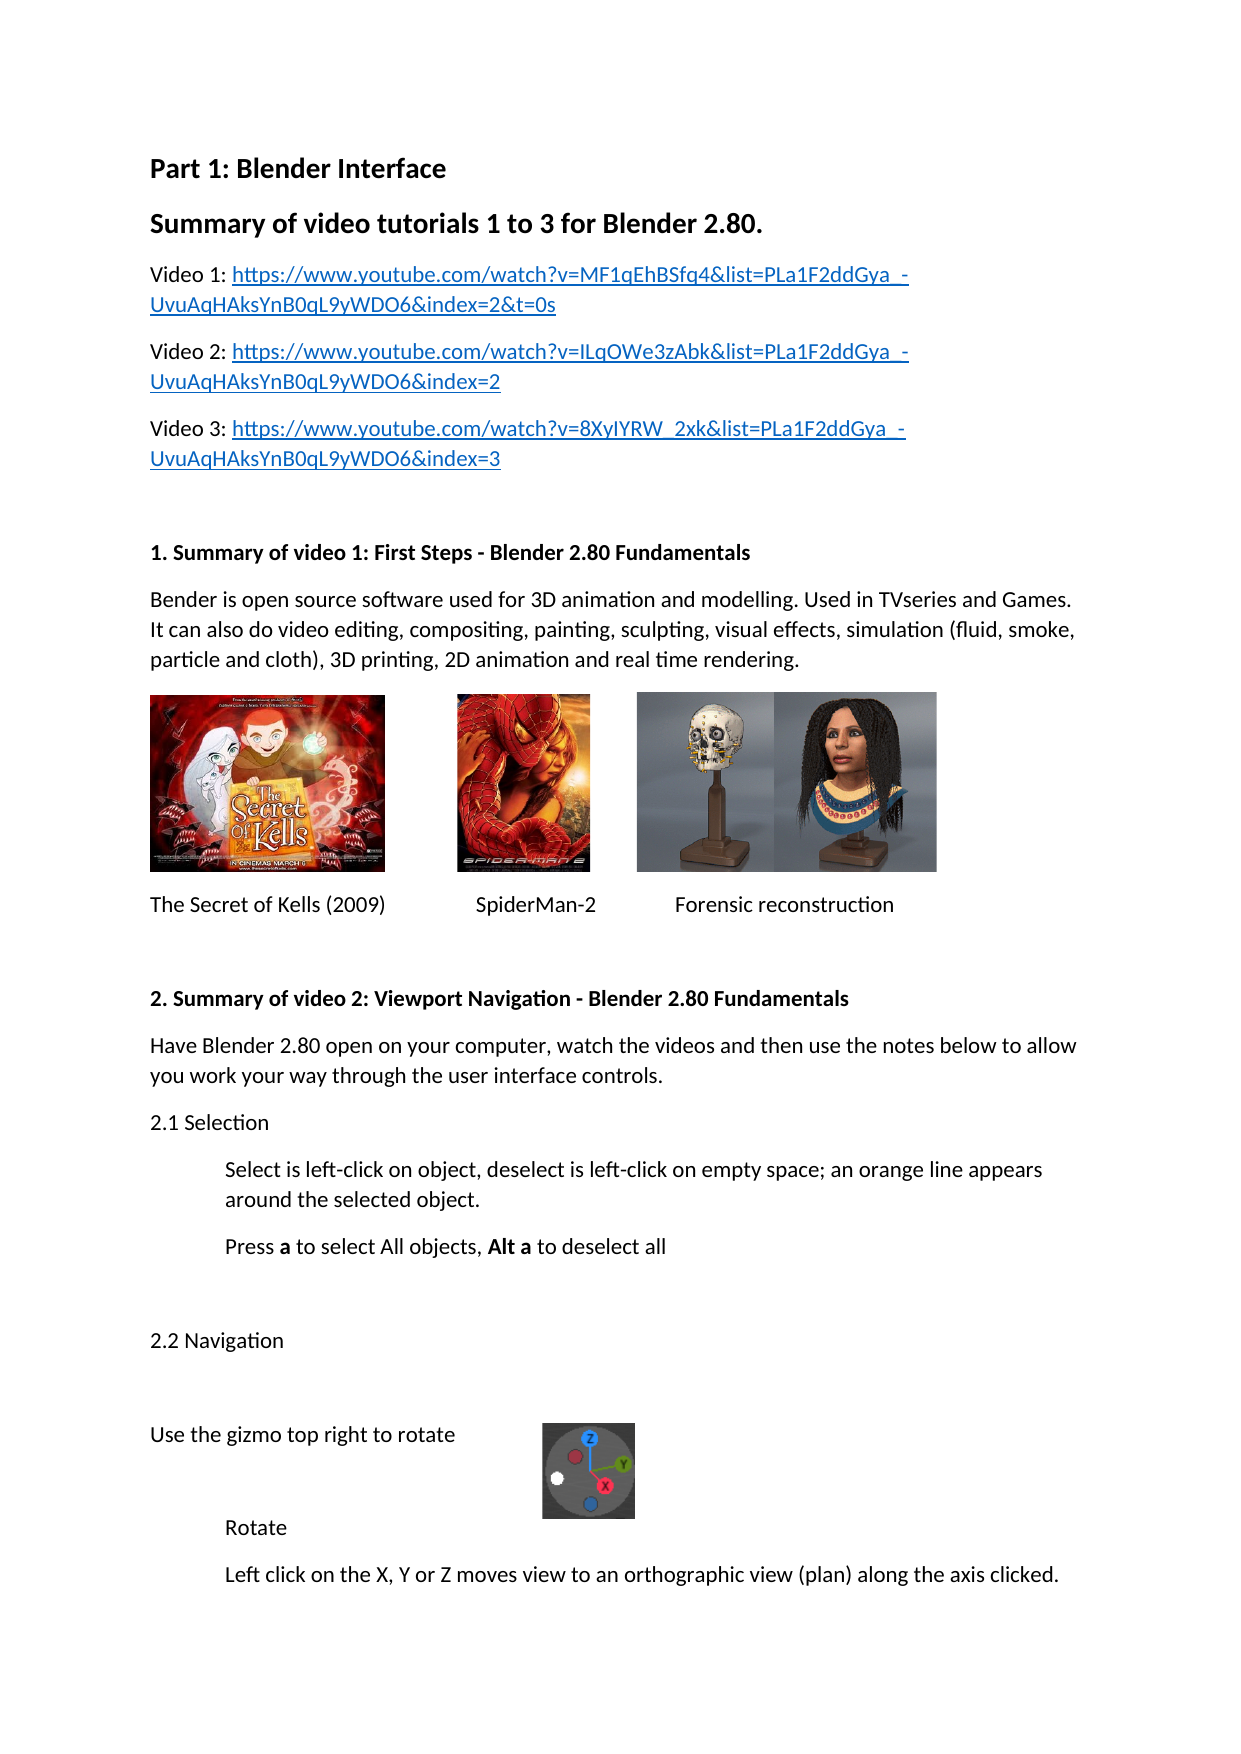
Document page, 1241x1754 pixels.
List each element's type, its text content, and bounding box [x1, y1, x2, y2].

picture [542, 1423, 635, 1519]
text Summary of video tutorials 1 to 3 for Blender 2.80. [150, 205, 1090, 241]
text 2.1 Selection [150, 1108, 1090, 1136]
text Select is left-click on object, deselect is left-click on empty space; an orange line appears around the selected object. [225, 1155, 1090, 1213]
text 2.2 Navigation [150, 1326, 1090, 1354]
text Part 1: Blender Interface [150, 150, 1090, 186]
text Have Blender 2.80 open on your computer, watch the videos and then use the notes below to allow you work your way through the user interface controls. [150, 1031, 1090, 1089]
picture [636, 692, 937, 872]
text Left click on the X, Y or Z moves view to an orthographic view (plan) along the axis clicked. [150, 1560, 1090, 1588]
picture [150, 695, 385, 872]
text 1. Summary of video 1: First Steps - Blender 2.80 Fundamentals [150, 538, 1090, 566]
text Video 2: https://www.youtube.com/watch?v=ILqOWe3zAbk&list=PLa1F2ddGya_-UvuAqHAksYnB0qL9yWDO6&index=2 [150, 337, 1090, 396]
text Rotate [150, 1513, 1090, 1542]
text Video 3: https://www.youtube.com/watch?v=8XyIYRW_2xk&list=PLa1F2ddGya_-UvuAqHAksYnB0qL9yWDO6&index=3 [150, 414, 1090, 473]
text The Secret of Kells (2009) SpiderMan-2 Forensic reconstruction [150, 891, 1090, 919]
text Video 1: https://www.youtube.com/watch?v=MF1qEhBSfq4&list=PLa1F2ddGya_-UvuAqHAksYnB0qL9yWDO6&index=2&t=0s [150, 260, 1090, 318]
text Bender is open source software used for 3D animation and modelling. Used in TVseries and Games. It can also do video editing, compositing, painting, sculpting, visual effects, simulation (fluid, smoke, particle and cloth), 3D printing, 2D animation and real time rendering. [150, 585, 1090, 674]
text Use the gizmo top right to rotate [150, 1420, 1090, 1448]
text Press a to select All objects, Alt a to deselect all [225, 1232, 1090, 1260]
picture [457, 694, 591, 872]
text 2. Summary of video 2: Viewport Navigation - Blender 2.80 Fundamentals [150, 984, 1090, 1012]
